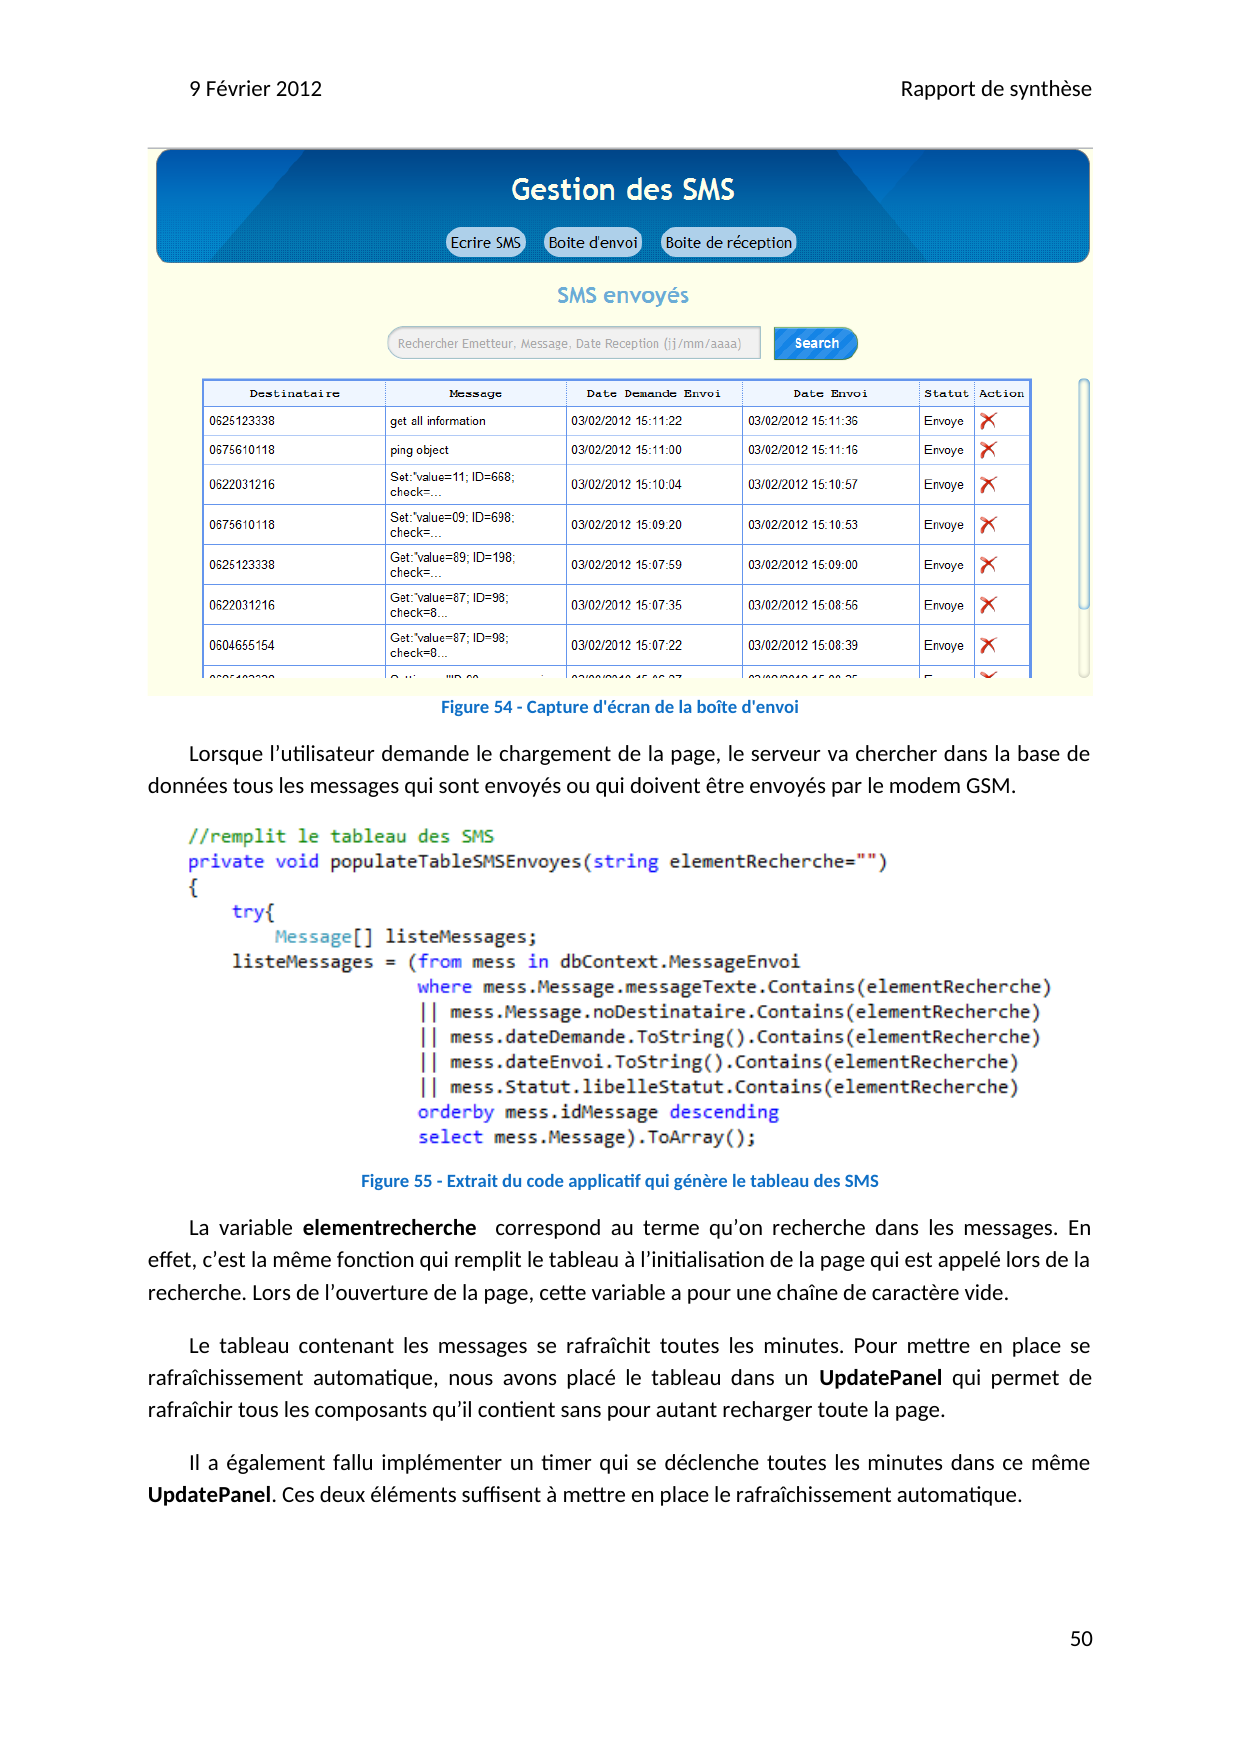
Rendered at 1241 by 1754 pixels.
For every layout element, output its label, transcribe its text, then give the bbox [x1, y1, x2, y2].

picture [171, 824, 1070, 1170]
text Il a également fallu implémenter un timer qui se déclenche toutes les minutes dans ce même UpdatePanel. Ces deux éléments suffisent à mettre en place le rafraîchissement automatique. [148, 1448, 1093, 1508]
text Figure - Extrait du code applicatif qui génère le tableau des SMS [148, 1169, 1093, 1192]
picture [147, 147, 1093, 696]
text Le tableau contenant les messages se rafraîchit toutes les minutes. Pour mettre en place se rafraîchissement automatique, nous avons placé le tableau dans un UpdatePanel qui permet de rafraîchir tous les composants qu’il contient sans pour autant recharger toute la page. [148, 1331, 1093, 1423]
text Figure - Capture d'écran de la boîte d'envoi [148, 696, 1093, 718]
text Lorsque l’utilisateur demande le chargement de la page, le serveur va chercher dans la base de données tous les messages qui sont envoyés ou qui doivent être envoyés par le modem GSM. [148, 739, 1093, 799]
text La variable elementrecherche correspond au terme qu’on recherche dans les messages. En effet, c’est la même fonction qui remplit le tableau à l’initialisation de la page qui est appelé lors de la recherche. Lors de l’ouverture de la page, cette variable a pour une chaîne de caractère vide. [148, 1213, 1093, 1306]
